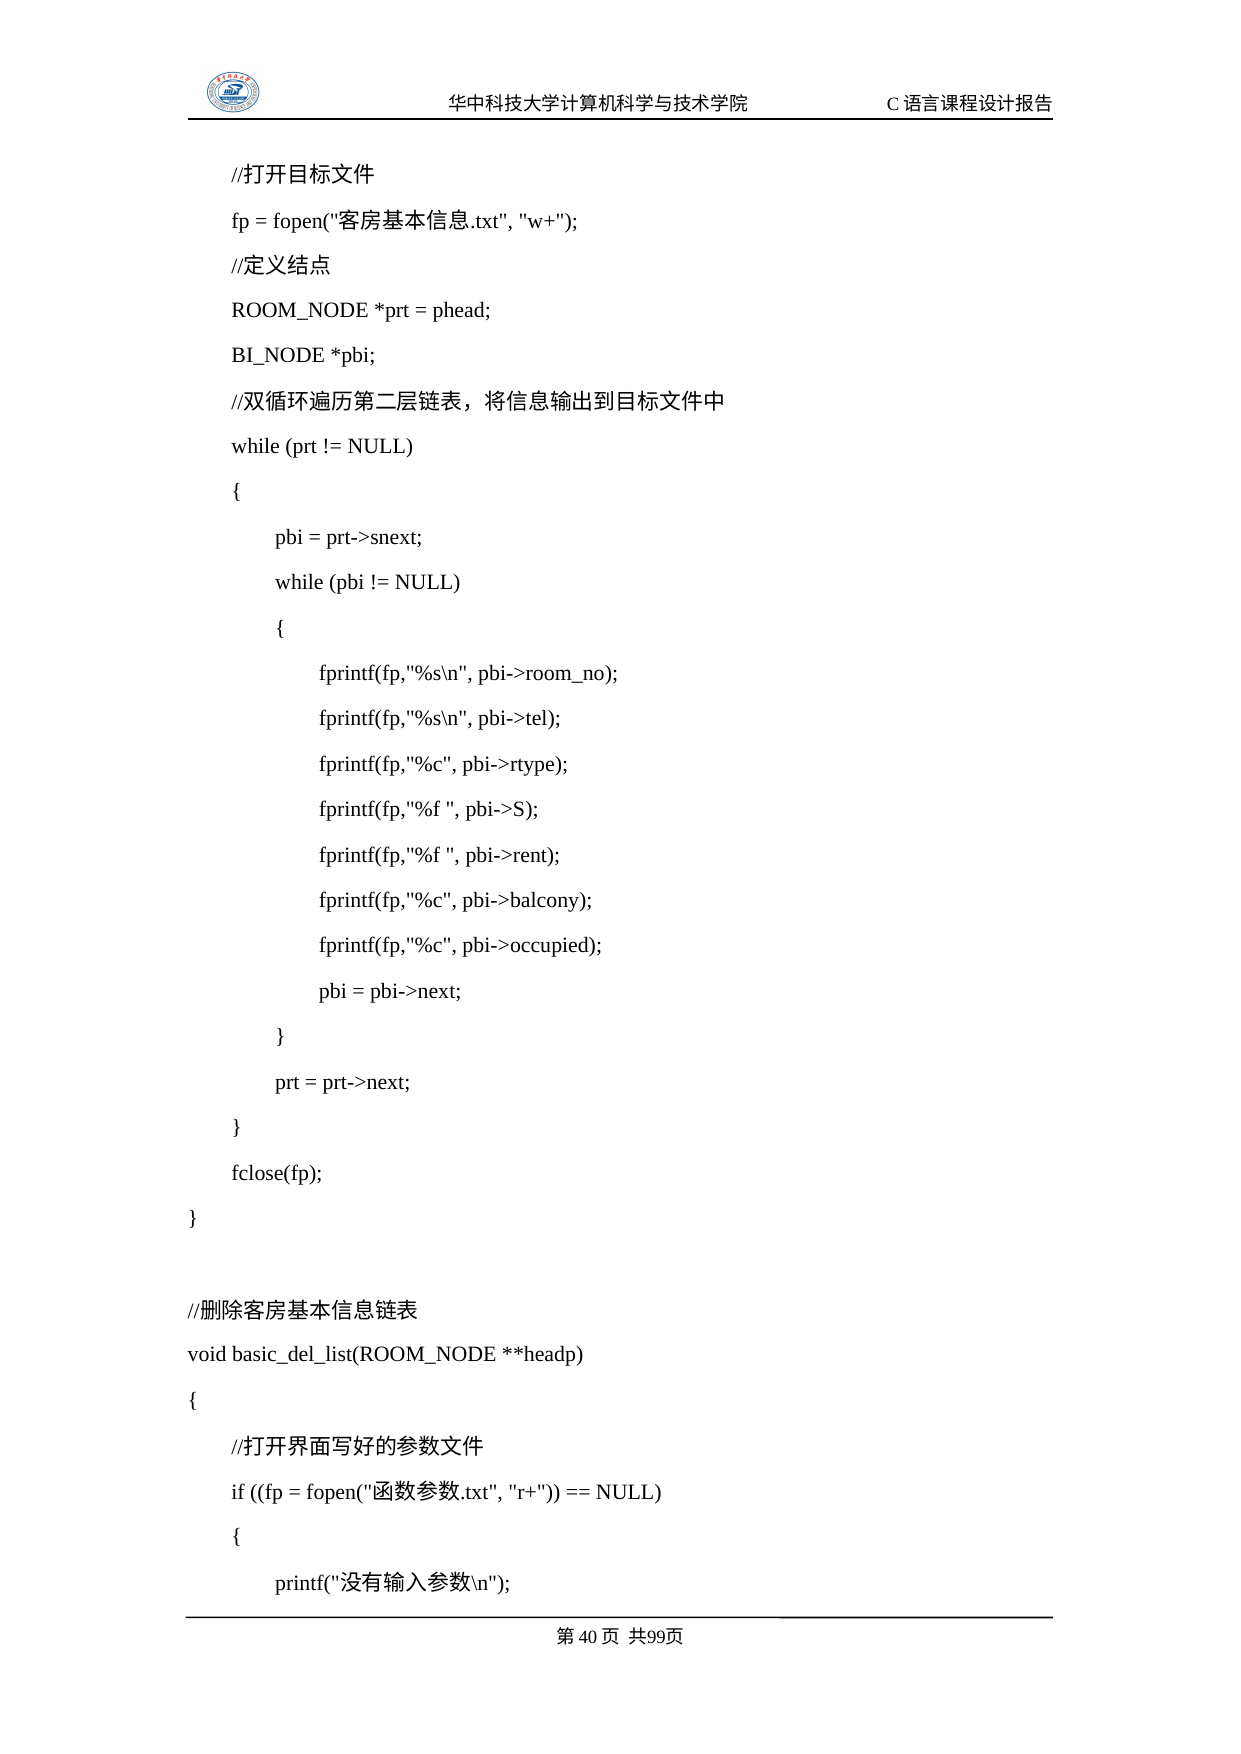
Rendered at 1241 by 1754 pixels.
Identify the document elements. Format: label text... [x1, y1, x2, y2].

text fprintf(fp,"%c", pbi->occupied); [187, 922, 1053, 968]
text { [187, 1513, 1053, 1558]
text if ((fp = fopen("函数参数.txt", "r+")) == NULL) [187, 1467, 1053, 1513]
text while (pbi != NULL) [187, 559, 1053, 604]
text prt = prt->next; [187, 1059, 1053, 1104]
text fprintf(fp,"%f ", pbi->S); [187, 786, 1053, 832]
text pbi = prt->snext; [187, 514, 1053, 559]
text fclose(fp); [187, 1149, 1053, 1195]
text //定义结点 [187, 241, 1053, 287]
text } [187, 1013, 1053, 1059]
text pbi = pbi->next; [187, 968, 1053, 1013]
text { [187, 1377, 1053, 1422]
picture [200, 70, 264, 113]
text //删除客房基本信息链表 [187, 1286, 1053, 1331]
text //双循环遍历第二层链表，将信息输出到目标文件中 [187, 377, 1053, 423]
text fprintf(fp,"%f ", pbi->rent); [187, 832, 1053, 877]
text printf("没有输入参数\n"); [187, 1558, 1053, 1604]
text void basic_del_list(ROOM_NODE **headp) [187, 1331, 1053, 1377]
text while (prt != NULL) [187, 423, 1053, 468]
text //打开目标文件 [187, 150, 1053, 196]
text } [187, 1104, 1053, 1149]
text { [187, 604, 1053, 650]
text } [187, 1195, 1053, 1240]
text //打开界面写好的参数文件 [187, 1422, 1053, 1467]
text fp = fopen("客房基本信息.txt", "w+"); [187, 196, 1053, 241]
text ROOM_NODE *prt = phead; [187, 287, 1053, 332]
text fprintf(fp,"%c", pbi->balcony); [187, 877, 1053, 922]
text fprintf(fp,"%c", pbi->rtype); [187, 741, 1053, 786]
text { [187, 468, 1053, 514]
text fprintf(fp,"%s\n", pbi->room_no); [187, 650, 1053, 695]
text fprintf(fp,"%s\n", pbi->tel); [187, 695, 1053, 741]
text BI_NODE *pbi; [187, 332, 1053, 377]
